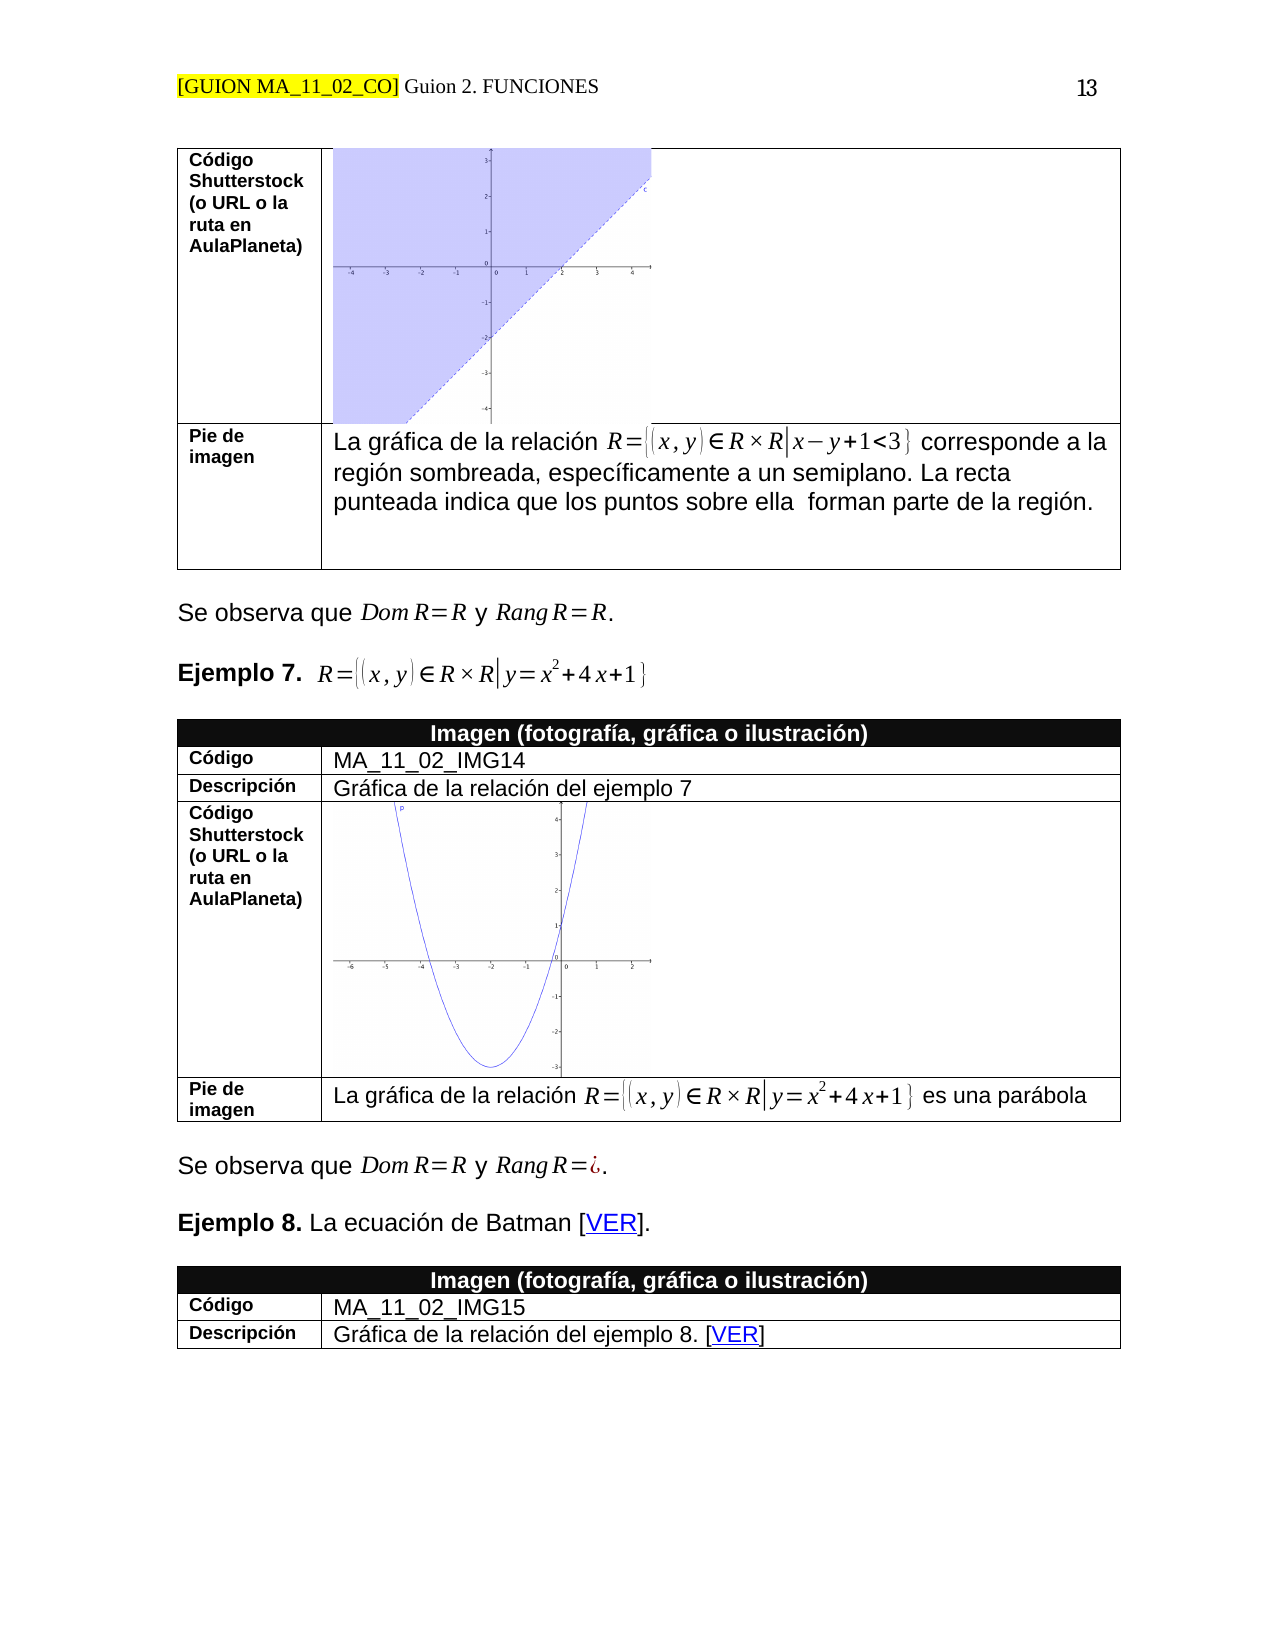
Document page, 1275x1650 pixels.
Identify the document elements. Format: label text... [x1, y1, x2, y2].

text Se observa que y . [177, 1151, 1098, 1179]
table_cell Código [178, 1294, 321, 1320]
table_cell [652, 802, 1120, 1077]
table_cell Gráfica de la relación del ejemplo 8. [VER] [322, 1321, 1120, 1348]
table_cell [652, 149, 1120, 423]
text Se observa que y . [177, 598, 1098, 627]
text Ejemplo 7. [177, 656, 1098, 690]
table_cell La gráfica de la relación corresponde a la región sombreada, específicamente a un semiplano. La recta punteada indica que los puntos sobre ella forman parte de la región. [322, 424, 1120, 568]
table_header Imagen (fotografía, gráfica o ilustración) [178, 1267, 1120, 1293]
table_cell Descripción [178, 775, 321, 801]
table_cell Pie de imagen [178, 424, 321, 568]
table_cell MA_11_02_IMG14 [322, 747, 1120, 773]
table_cell Código Shutterstock (o URL o la ruta en AulaPlaneta) [178, 802, 321, 1077]
text Ejemplo 8. La ecuación de Batman [VER]. [177, 1208, 1098, 1237]
table_header Imagen (fotografía, gráfica o ilustración) [178, 720, 1120, 746]
table_cell Descripción [178, 1321, 321, 1348]
picture [333, 802, 652, 1077]
table_cell Código [178, 747, 321, 773]
table_cell Código Shutterstock (o URL o la ruta en AulaPlaneta) [178, 149, 321, 423]
table_cell [322, 802, 333, 1077]
table_cell MA_11_02_IMG15 [322, 1294, 1120, 1320]
table_cell Gráfica de la relación del ejemplo 7 [322, 775, 1120, 801]
picture [333, 148, 652, 424]
table_cell [322, 149, 333, 423]
table_cell La gráfica de la relación es una parábola [322, 1078, 1120, 1121]
table_cell Pie de imagen [178, 1078, 321, 1121]
